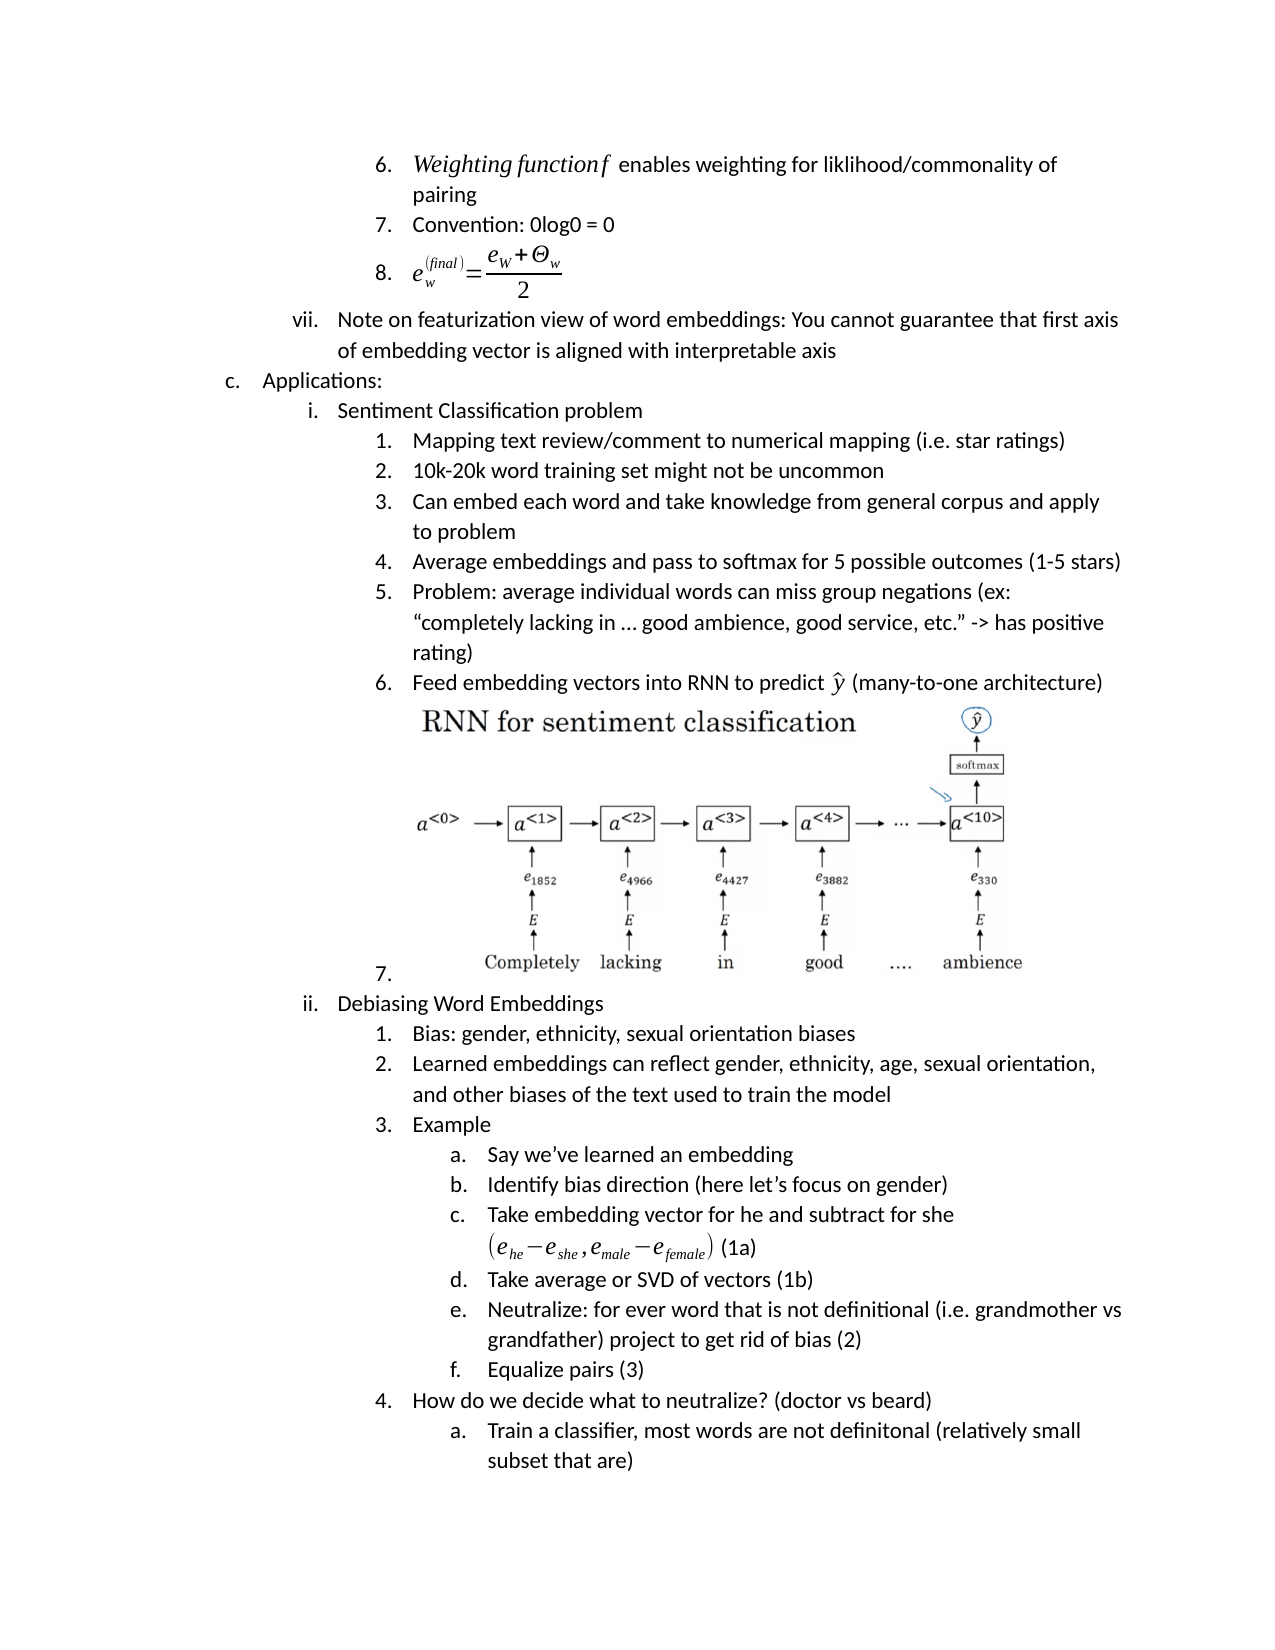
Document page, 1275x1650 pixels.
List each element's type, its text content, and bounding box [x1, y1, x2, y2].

list Problem: average individual words can miss group negations (ex: “completely lacking in … good ambience, good service, etc.” -> has positive rating) [375, 577, 1125, 666]
list Sentiment Classification problem [319, 396, 1125, 424]
list Applications: [225, 366, 1125, 394]
list Bias: gender, ethnicity, sexual orientation biases [375, 1019, 1125, 1047]
picture [412, 698, 1027, 982]
list Take embedding vector for he and subtract for she (1a) [450, 1201, 1125, 1263]
list Mapping text review/comment to numerical mapping (i.e. star ratings) [375, 426, 1125, 454]
list Example [375, 1110, 1125, 1138]
list Train a classifier, most words are not definitonal (relatively small subset that are) [450, 1416, 1125, 1474]
list 10k-20k word training set might not be uncommon [375, 457, 1125, 484]
list Can embed each word and take knowledge from general corpus and apply to problem [375, 487, 1125, 545]
list Convention: 0log0 = 0 [375, 210, 1125, 238]
list Identify bias direction (here let’s focus on gender) [450, 1170, 1125, 1198]
list Equalize pairs (3) [450, 1356, 1125, 1384]
list Average embeddings and pass to softmax for 5 possible outcomes (1-5 stars) [375, 547, 1125, 575]
list How do we decide what to neutralize? (doctor vs beard) [375, 1386, 1125, 1414]
list Take average or SVD of vectors (1b) [450, 1265, 1125, 1293]
list Debiasing Word Embeddings [319, 989, 1125, 1017]
list Say we’ve learned an embedding [450, 1140, 1125, 1168]
list Learned embeddings can reflect gender, ethnicity, age, sexual orientation, and other biases of the text used to train the model [375, 1049, 1125, 1108]
list Neutralize: for ever word that is not definitional (i.e. grandmother vs grandfather) project to get rid of bias (2) [450, 1295, 1125, 1353]
list Note on featurization view of word embeddings: You cannot guarantee that first axis of embedding vector is aligned with interpretable axis [319, 306, 1125, 364]
list Feed embedding vectors into RNN to predict (many-to-one architecture) [375, 668, 1125, 696]
list enables weighting for liklihood/commonality of pairing [375, 150, 1125, 208]
